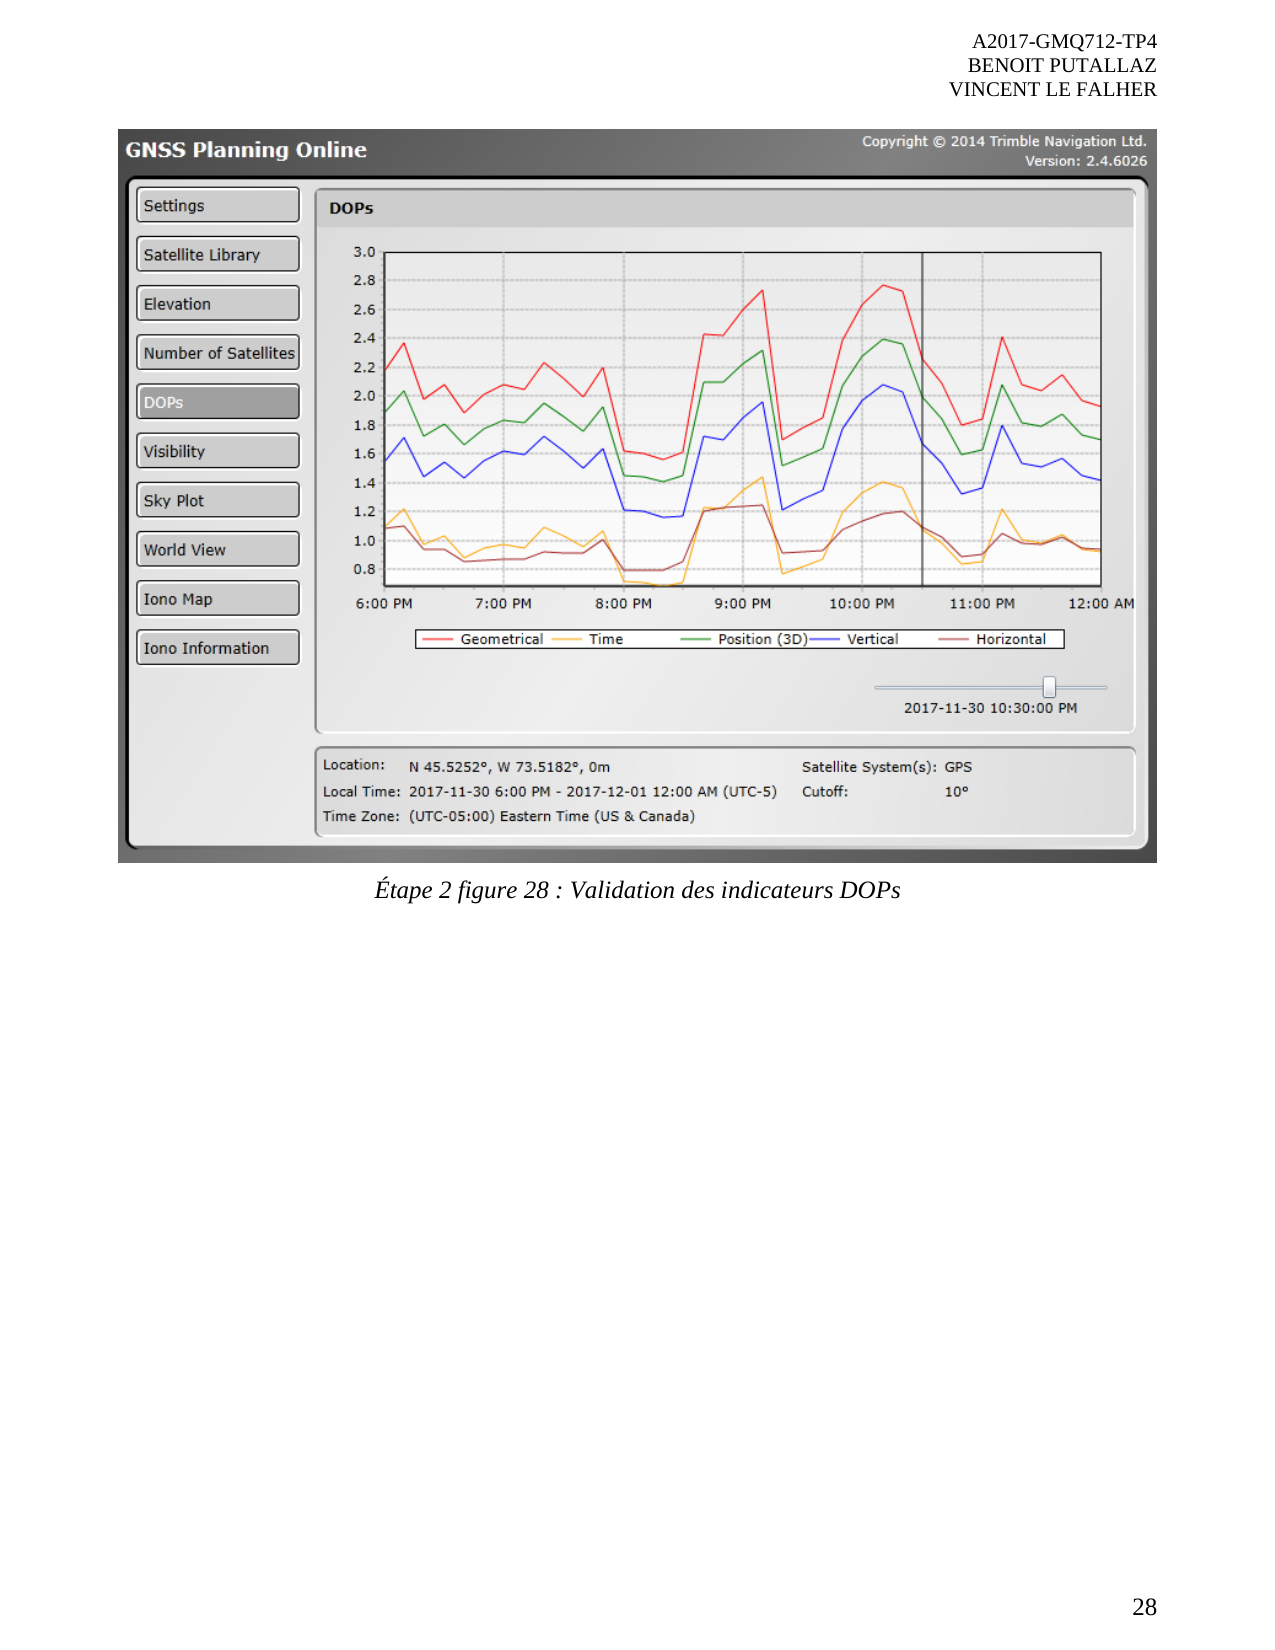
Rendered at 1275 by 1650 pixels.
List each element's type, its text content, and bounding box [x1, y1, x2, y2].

text Étape 2 figure 28 : Validation des indicateurs DOPs [118, 875, 1157, 904]
picture [118, 129, 1157, 863]
